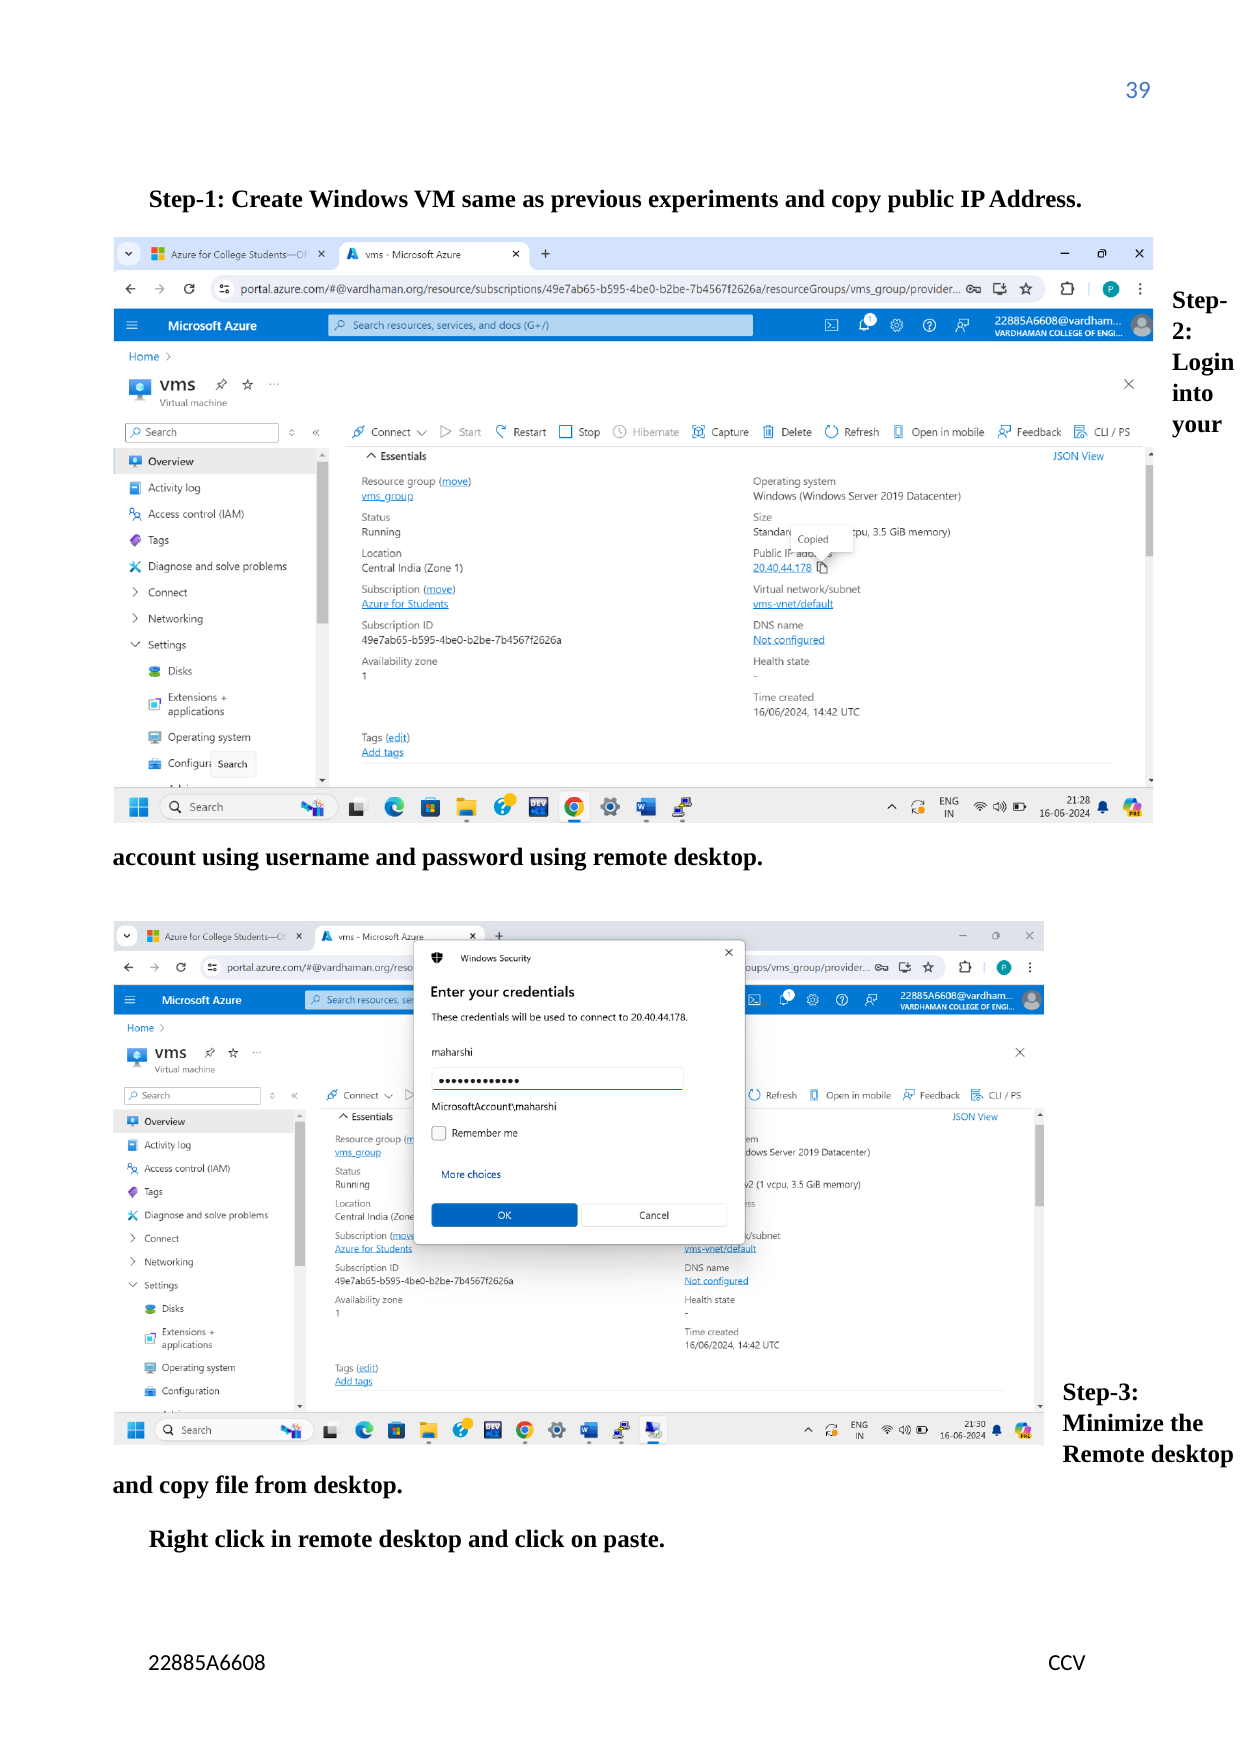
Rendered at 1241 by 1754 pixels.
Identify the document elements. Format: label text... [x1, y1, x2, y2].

text Step-2: Login into your account using username and password using remote desktop. [112, 924, 1240, 953]
picture [112, 1003, 1043, 1525]
picture [112, 237, 1152, 822]
text Step-3: Minimize the Remote desktop and copy file from desktop. [112, 1459, 1240, 1581]
text Step-1: Create Windows VM same as previous experiments and copy public IP Address. [148, 184, 1096, 213]
